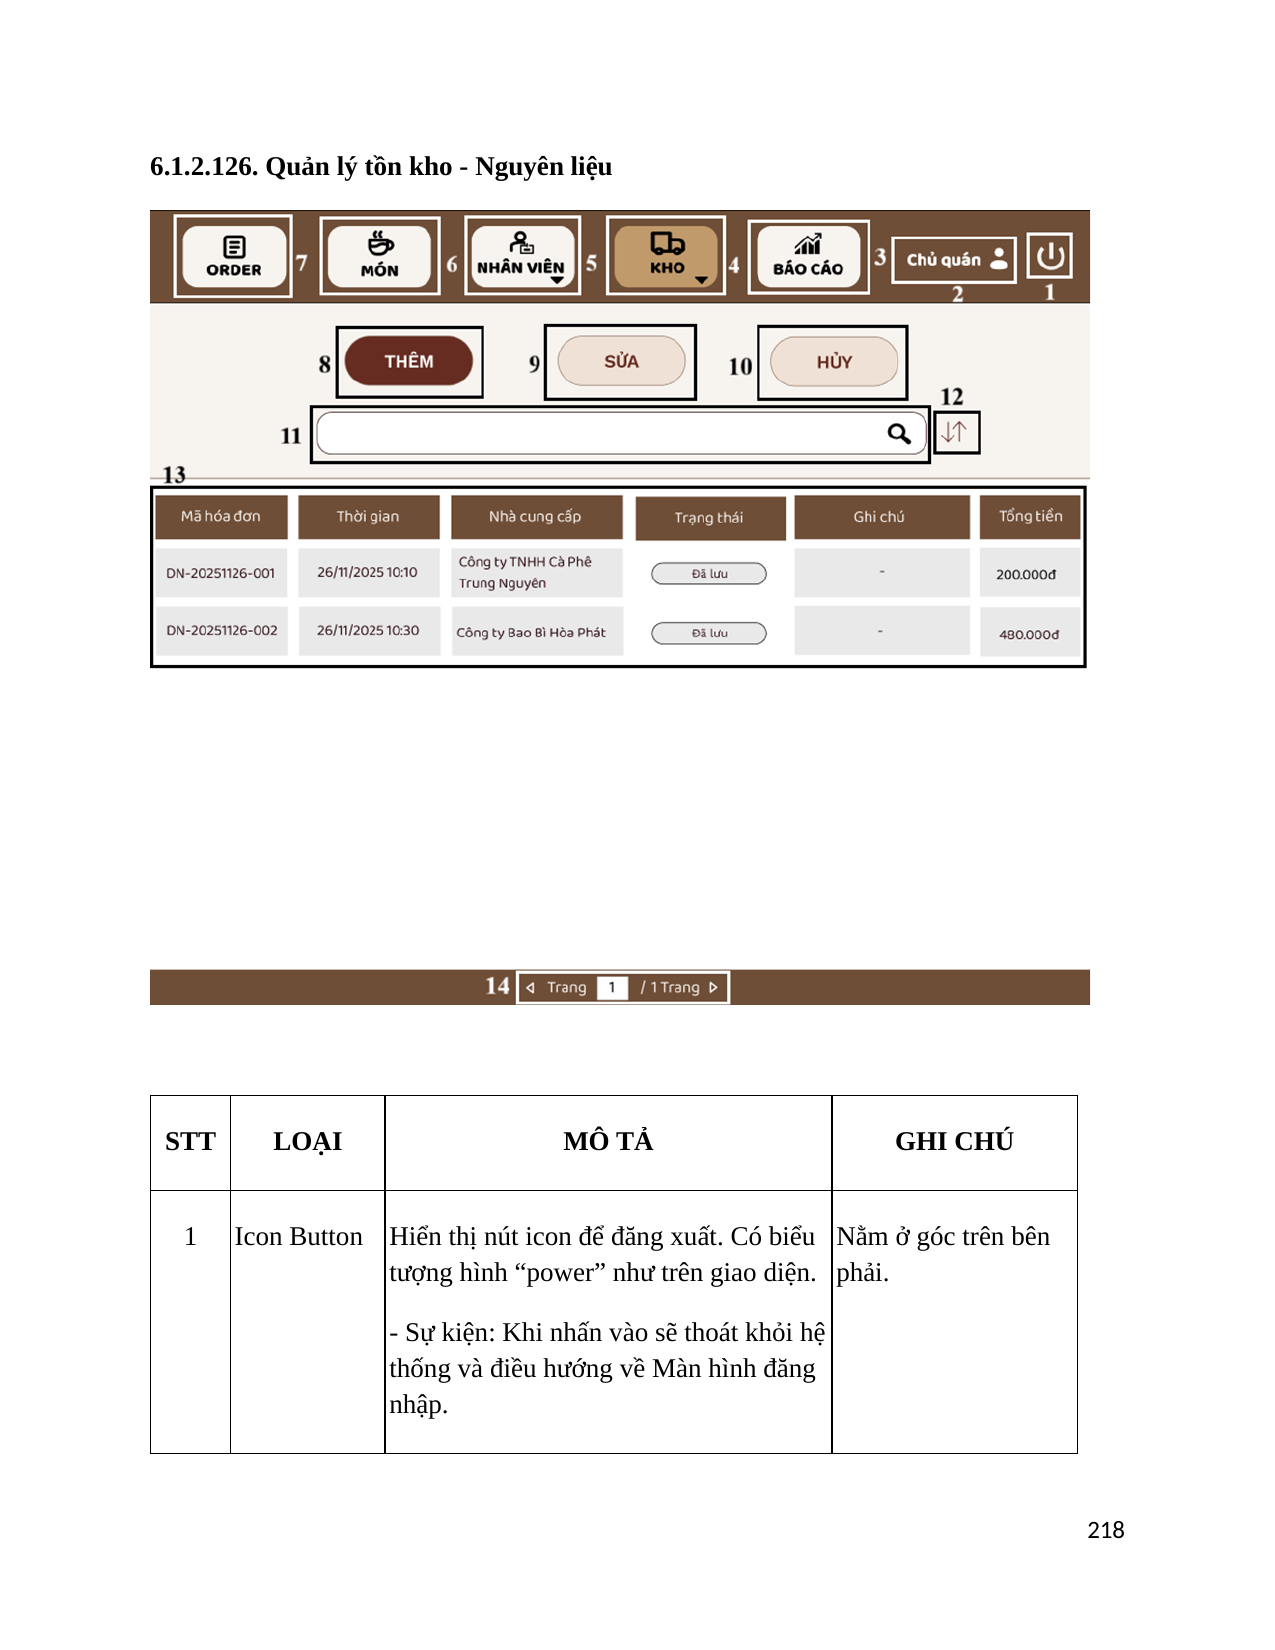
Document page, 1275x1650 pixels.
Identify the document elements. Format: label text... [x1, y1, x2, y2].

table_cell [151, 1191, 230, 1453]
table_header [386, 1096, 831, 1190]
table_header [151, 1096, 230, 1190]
subtitle 6.1.2.126. Quản lý tồn kho - Nguyên liệu [150, 150, 1125, 181]
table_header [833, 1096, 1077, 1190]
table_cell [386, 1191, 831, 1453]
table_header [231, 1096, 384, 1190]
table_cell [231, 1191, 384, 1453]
picture [150, 210, 1091, 1005]
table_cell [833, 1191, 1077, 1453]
